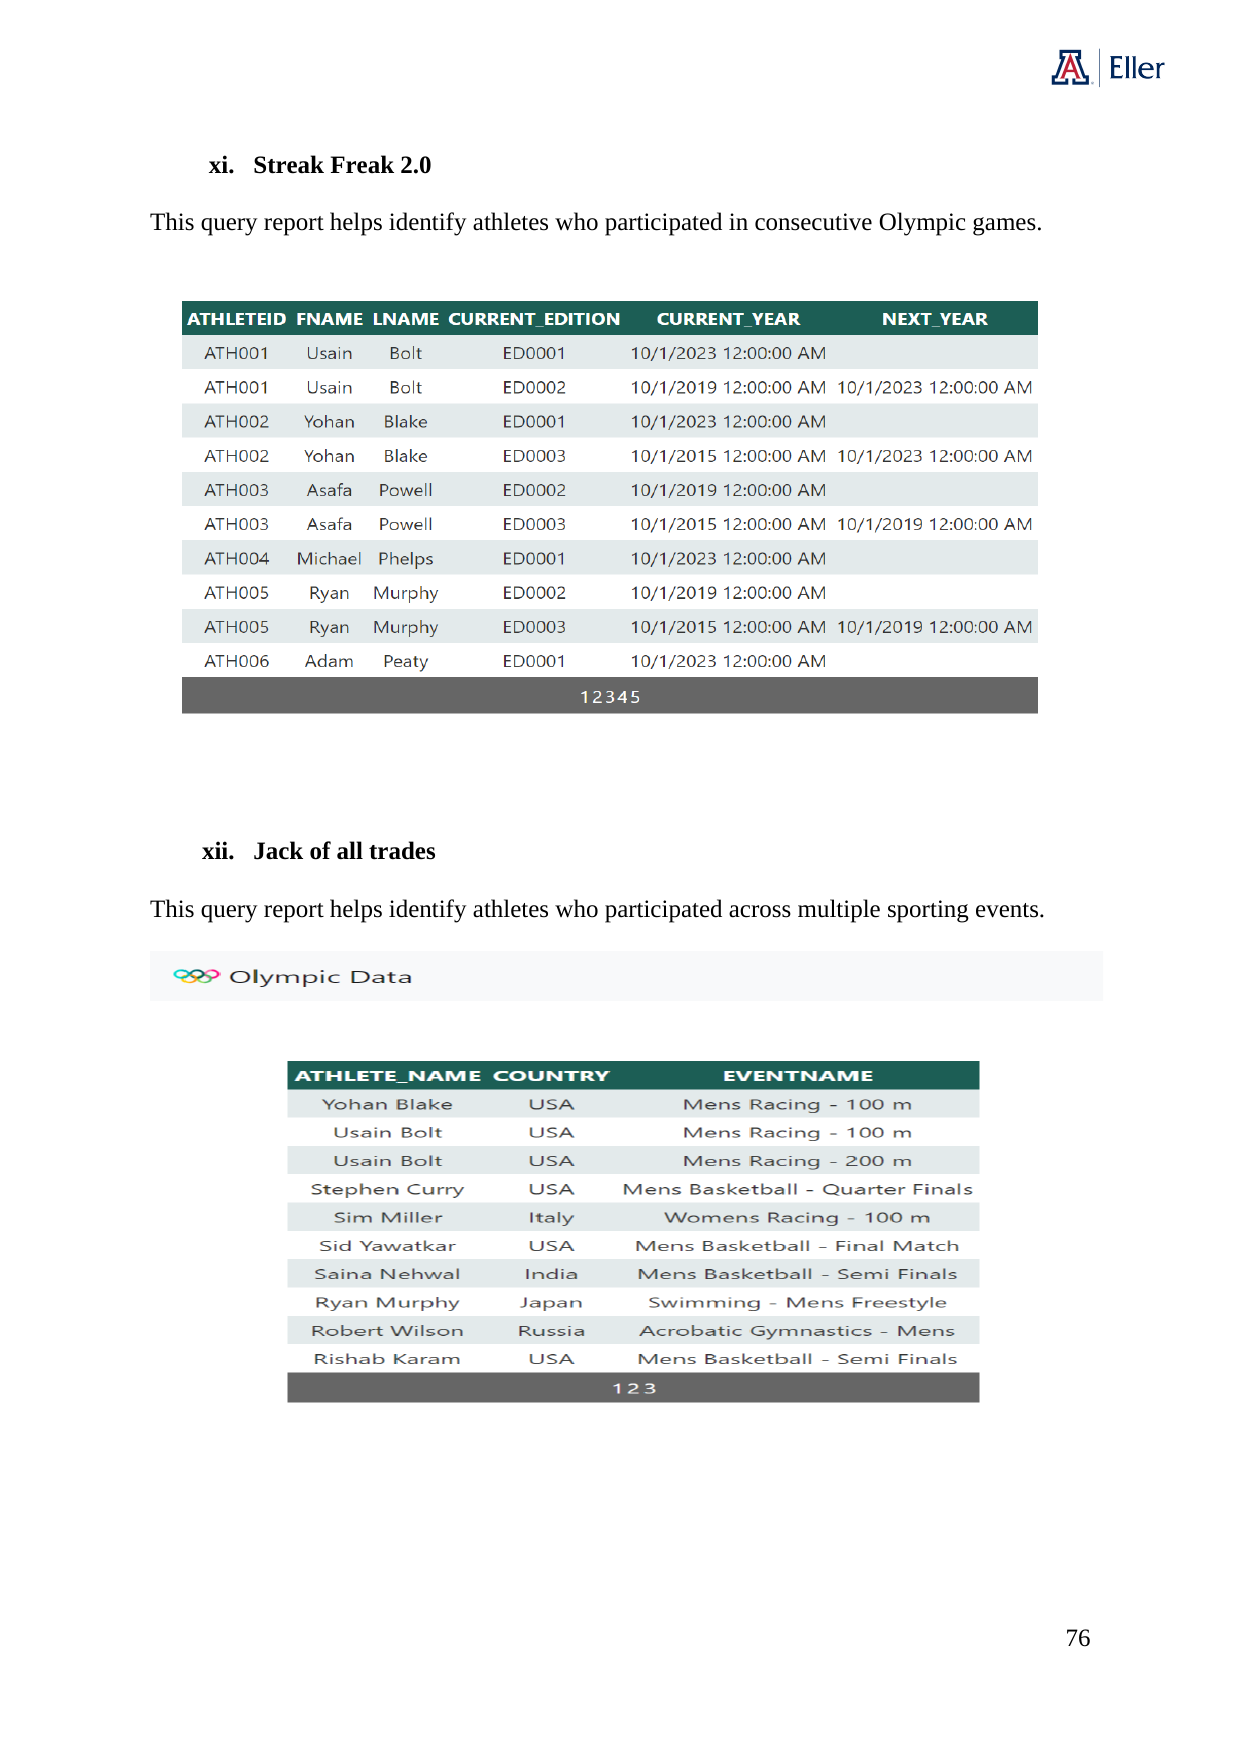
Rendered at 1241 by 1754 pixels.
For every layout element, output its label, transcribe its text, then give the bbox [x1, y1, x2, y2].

picture [1036, 33, 1187, 100]
text This query report helps identify athletes who participated across multiple sporting events. [150, 894, 1090, 923]
picture [84, 265, 1135, 808]
picture [150, 951, 1104, 1542]
list Jack of all trades [234, 836, 1090, 865]
text This query report helps identify athletes who participated in consecutive Olympic games. [150, 207, 1090, 236]
list Streak Freak 2.0 [234, 150, 1090, 179]
